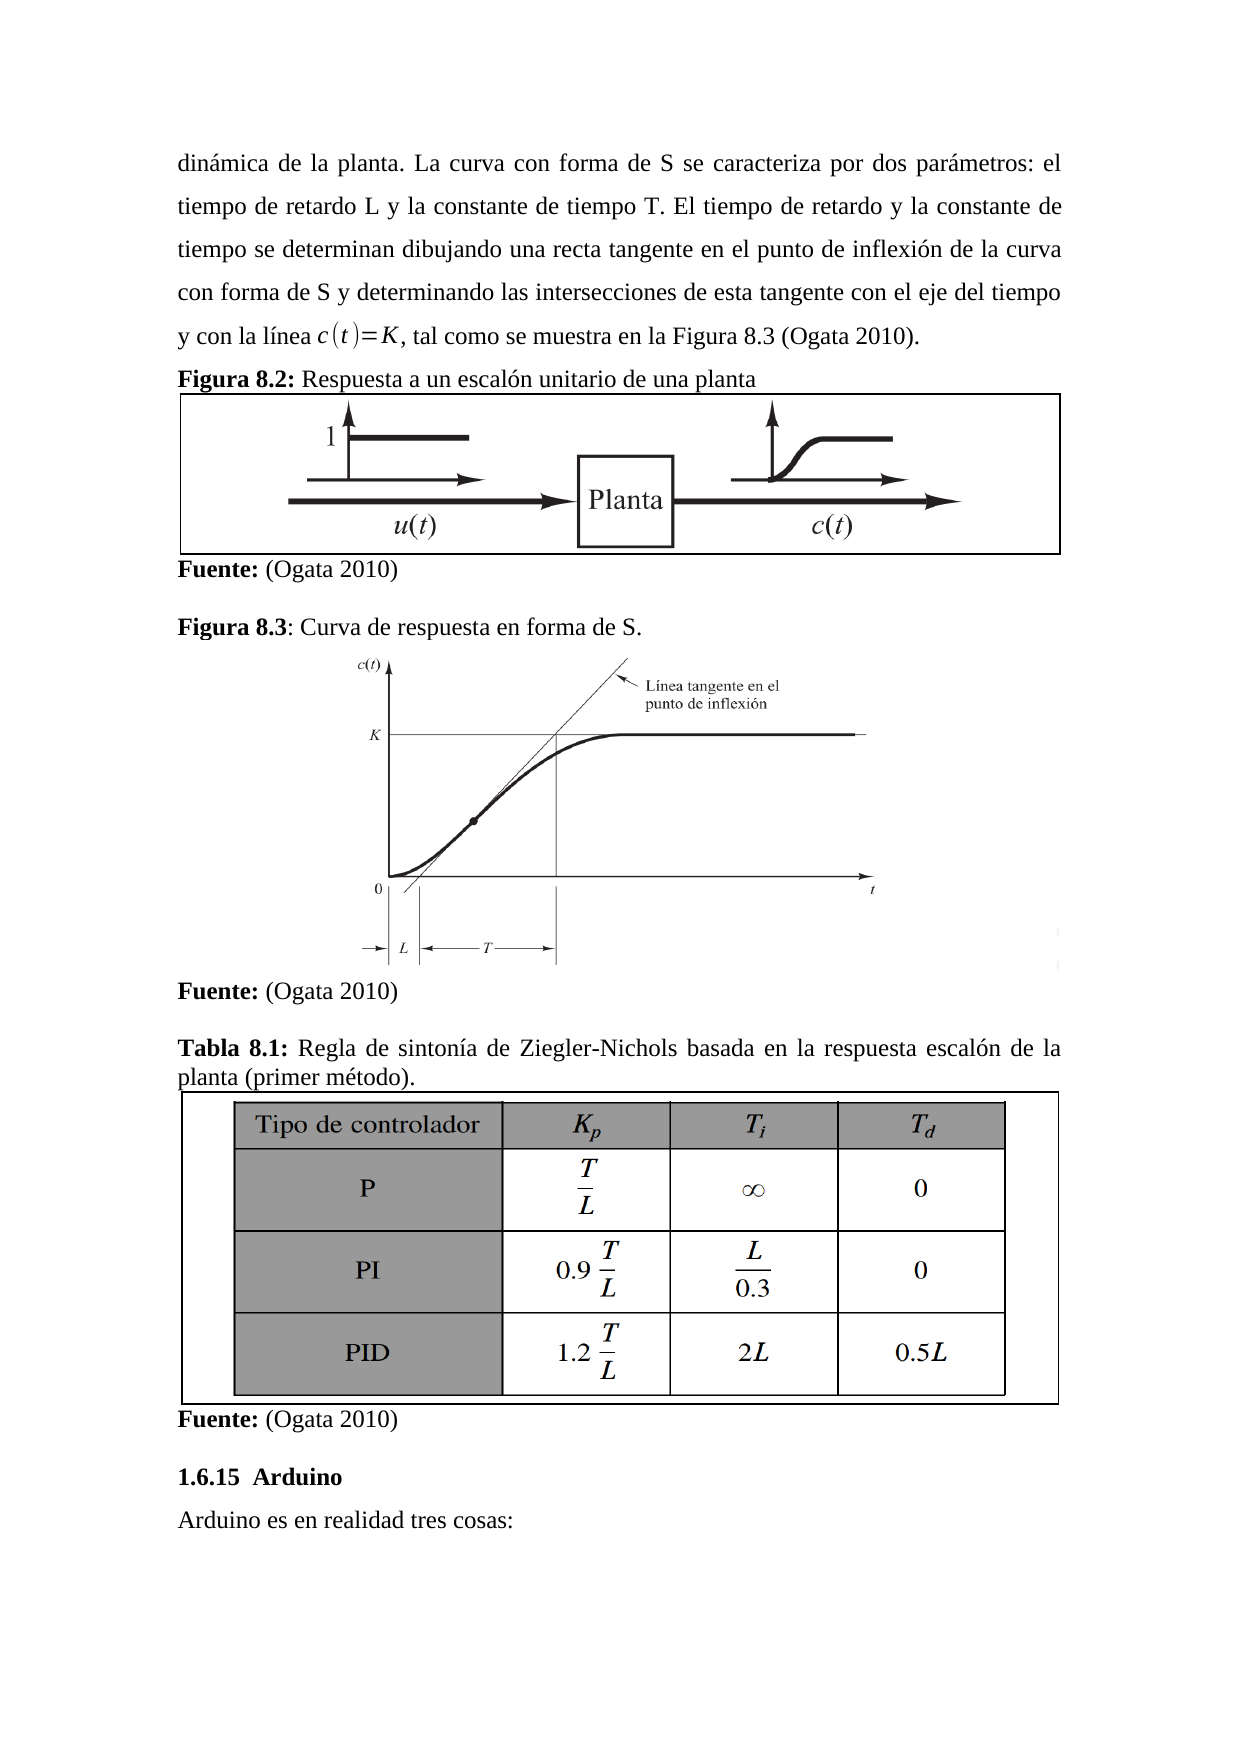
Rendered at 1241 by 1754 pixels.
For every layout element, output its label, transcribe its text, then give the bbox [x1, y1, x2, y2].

picture [181, 640, 1059, 977]
subtitle Arduino [177, 1462, 1063, 1491]
text Fuente: (Ogata 2010) [177, 976, 1063, 1005]
text Fuente: (Ogata 2010) [177, 1404, 1063, 1433]
text Figura 8.2: Respuesta a un escalón unitario de una planta [177, 364, 1063, 393]
text Tabla 8.1: Regla de sintonía de Ziegler-Nichols basada en la respuesta escalón de la planta (primer método). [177, 1033, 1063, 1091]
text Fuente: (Ogata 2010) [177, 554, 1063, 583]
picture [181, 395, 1059, 553]
picture [183, 1093, 1058, 1403]
text Figura 8.3: Curva de respuesta en forma de S. [177, 612, 1063, 641]
text Arduino es en realidad tres cosas: [177, 1505, 1063, 1534]
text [177, 148, 1063, 350]
